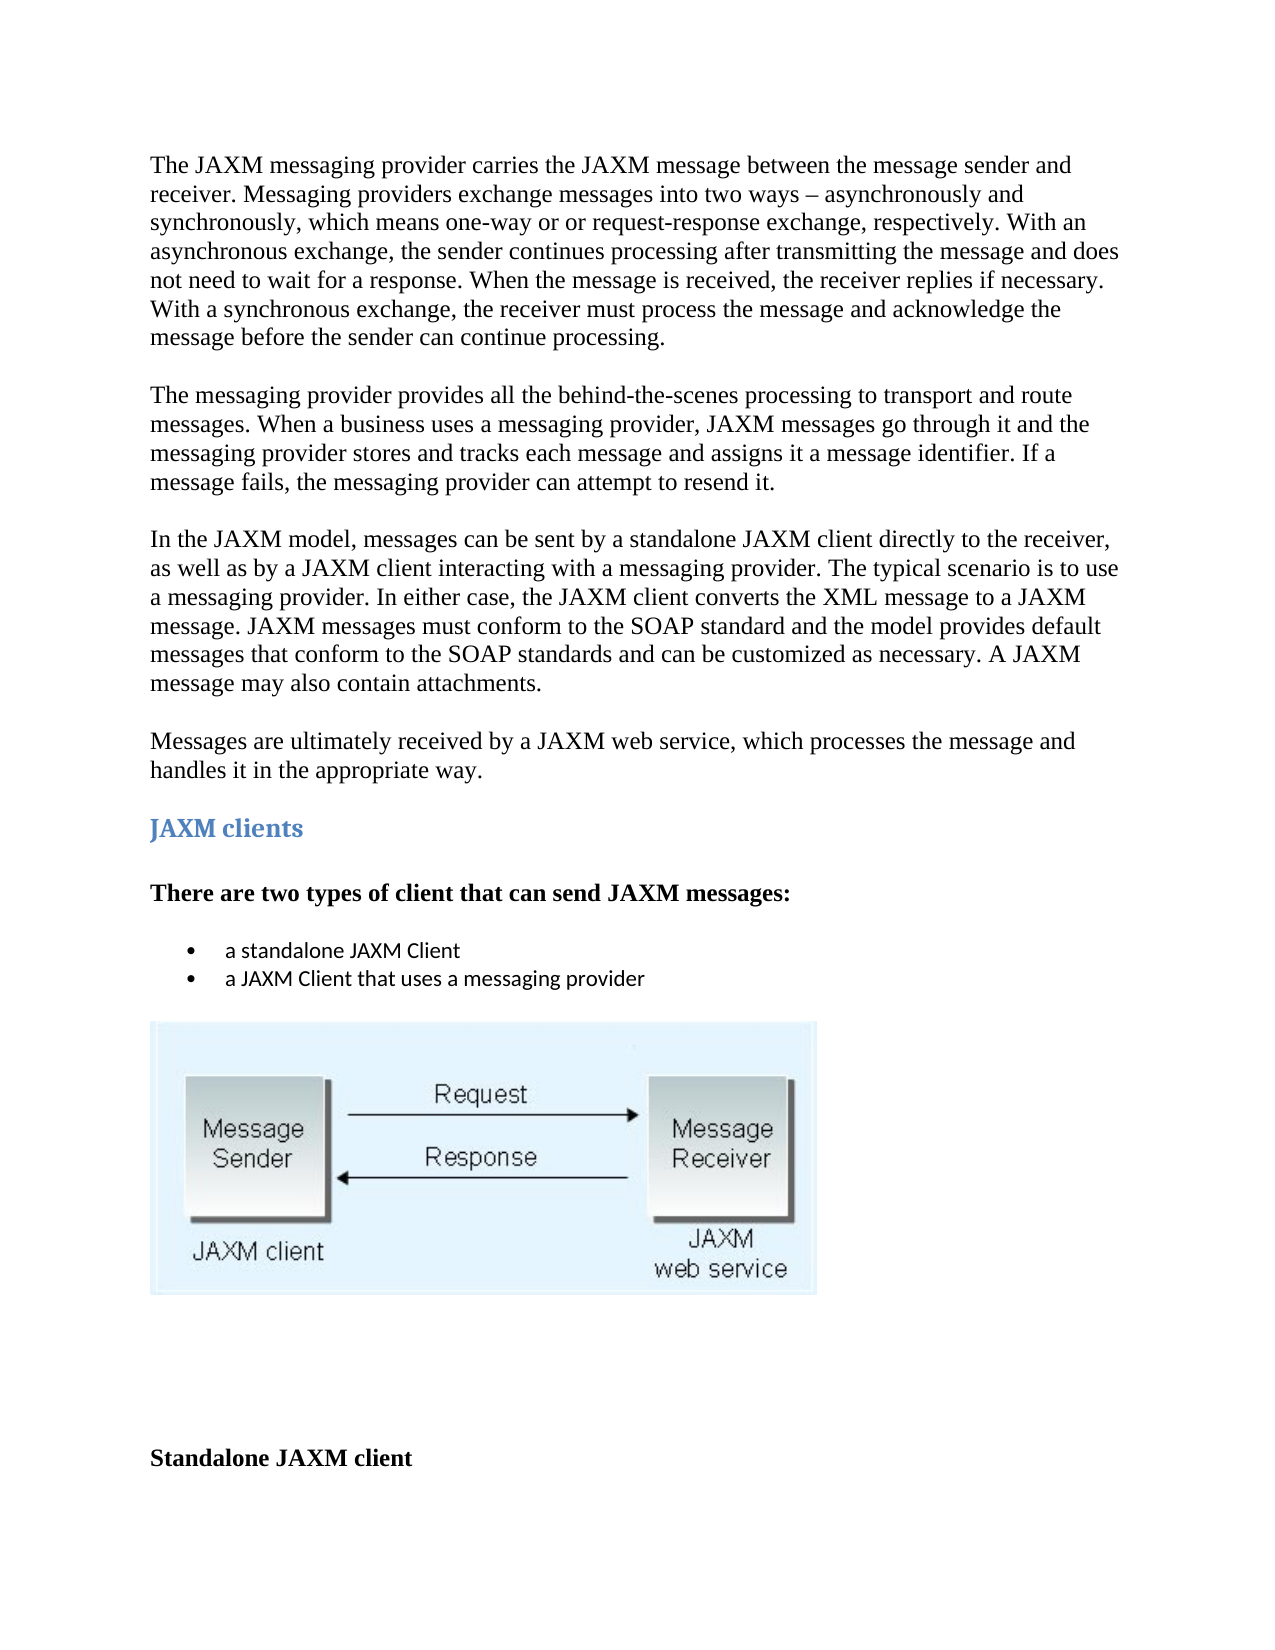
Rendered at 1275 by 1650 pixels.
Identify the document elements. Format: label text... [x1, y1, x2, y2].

list a JAXM Client that uses a messaging provider [187, 964, 1125, 992]
subtitle JAXM clients [150, 813, 1125, 844]
text Standalone JAXM client [150, 1443, 1125, 1472]
text Messages are ultimately received by a JAXM web service, which processes the message and handles it in the appropriate way. [150, 726, 1125, 784]
list a standalone JAXM Client [187, 936, 1125, 964]
text The JAXM messaging provider carries the JAXM message between the message sender and receiver. Messaging providers exchange messages into two ways – asynchronously and synchronously, which means one-way or or request-response exchange, respectively. With an asynchronous exchange, the sender continues processing after transmitting the message and does not need to wait for a response. When the message is received, the receiver replies if necessary. With a synchronous exchange, the receiver must process the message and acknowledge the message before the sender can continue processing. [150, 150, 1125, 351]
text There are two types of client that can send JAXM messages: [150, 878, 1125, 907]
picture [150, 1021, 818, 1295]
text In the JAXM model, messages can be sent by a standalone JAXM client directly to the receiver, as well as by a JAXM client interacting with a messaging provider. The typical scenario is to use a messaging provider. In either case, the JAXM client converts the XML message to a JAXM message. JAXM messages must conform to the SOAP standard and the model provides default messages that conform to the SOAP standards and can be customized as necessary. A JAXM message may also contain attachments. [150, 524, 1125, 697]
text The messaging provider provides all the behind-the-scenes processing to transport and route messages. When a business uses a messaging provider, JAXM messages go through it and the messaging provider stores and tracks each message and assigns it a message identifier. If a message fails, the messaging provider can attempt to resend it. [150, 380, 1125, 495]
